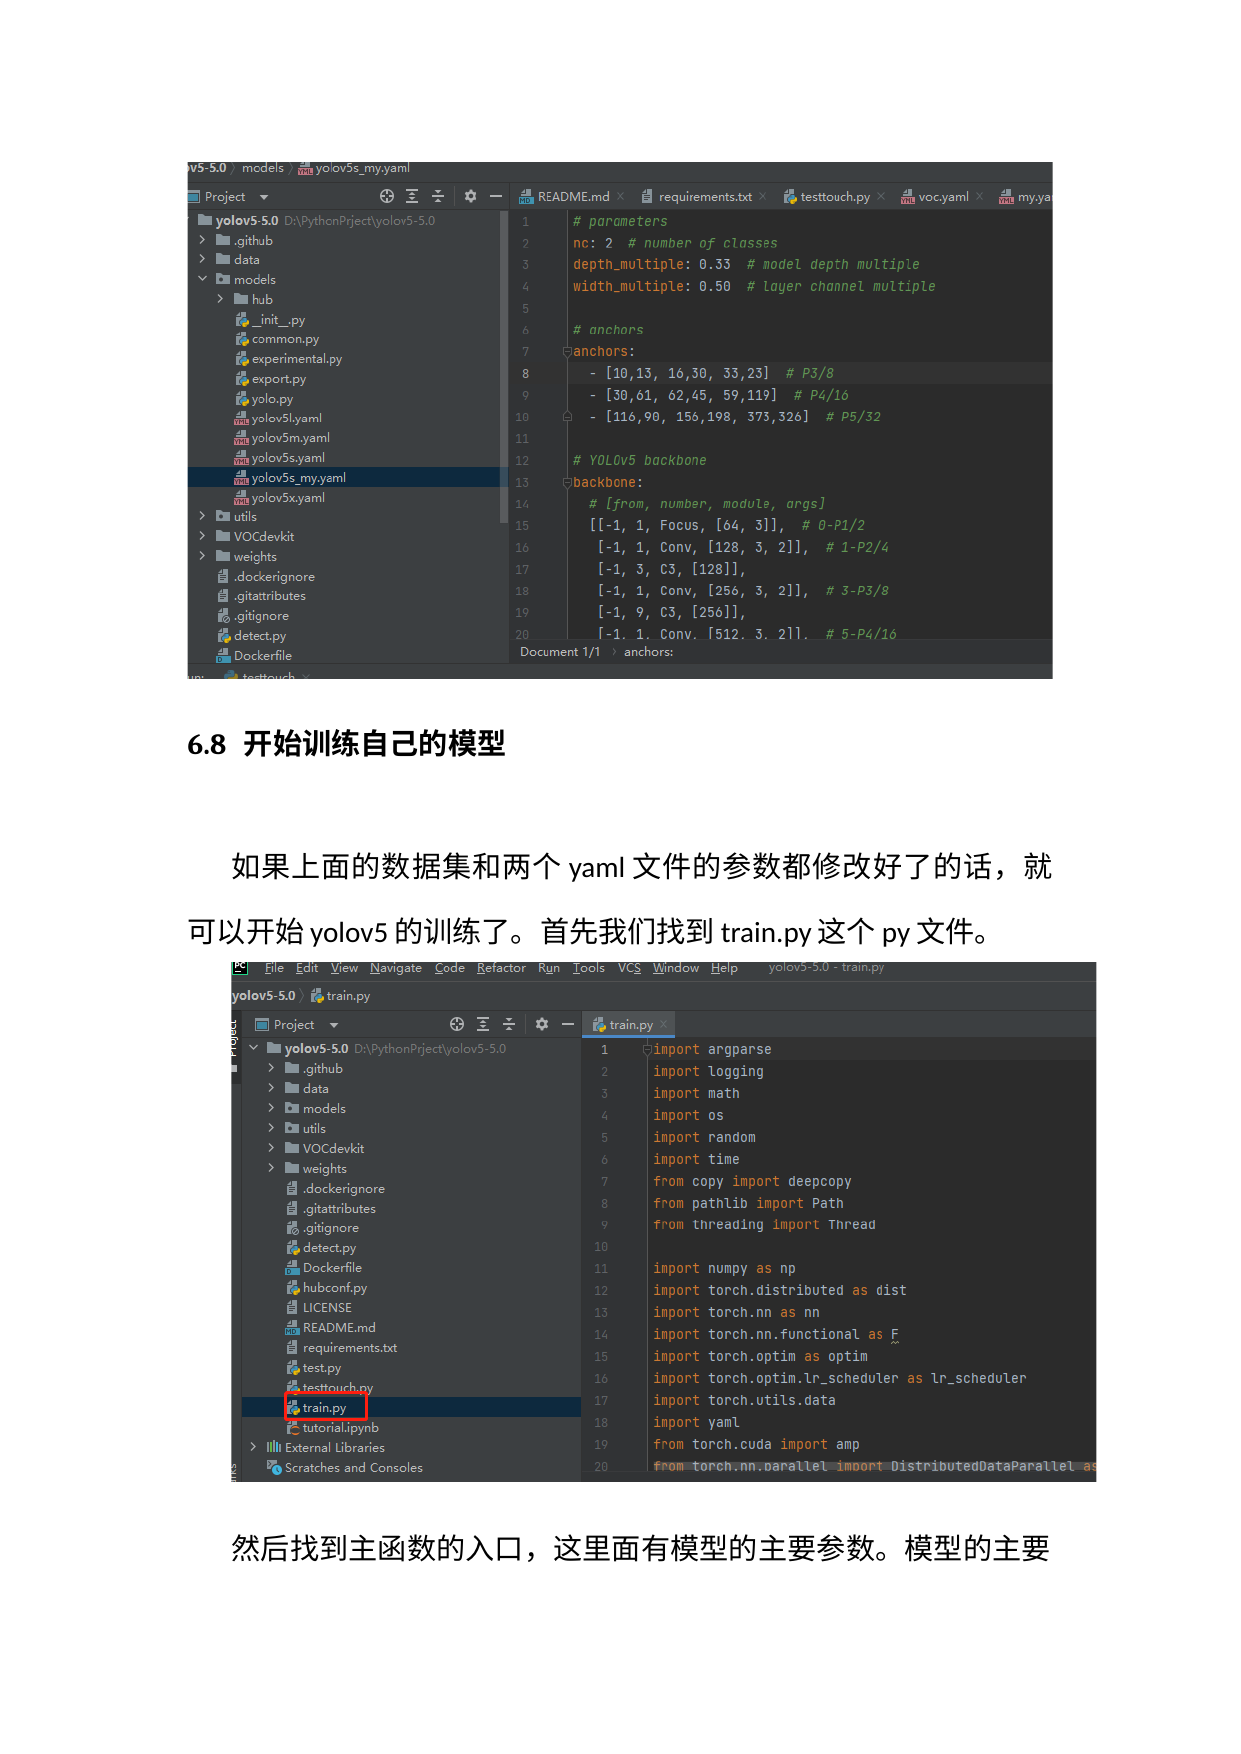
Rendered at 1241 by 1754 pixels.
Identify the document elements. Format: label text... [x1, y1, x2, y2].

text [187, 1514, 1053, 1579]
picture [231, 962, 1097, 1482]
text 如果上面的数据集和两个yaml文件的参数都修改好了的话，就可以开始yolov5的训练了。首先我们找到train.py这个py文件。 [187, 832, 1053, 962]
subtitle 开始训练自己的模型 [187, 709, 1053, 774]
picture [187, 162, 1053, 679]
